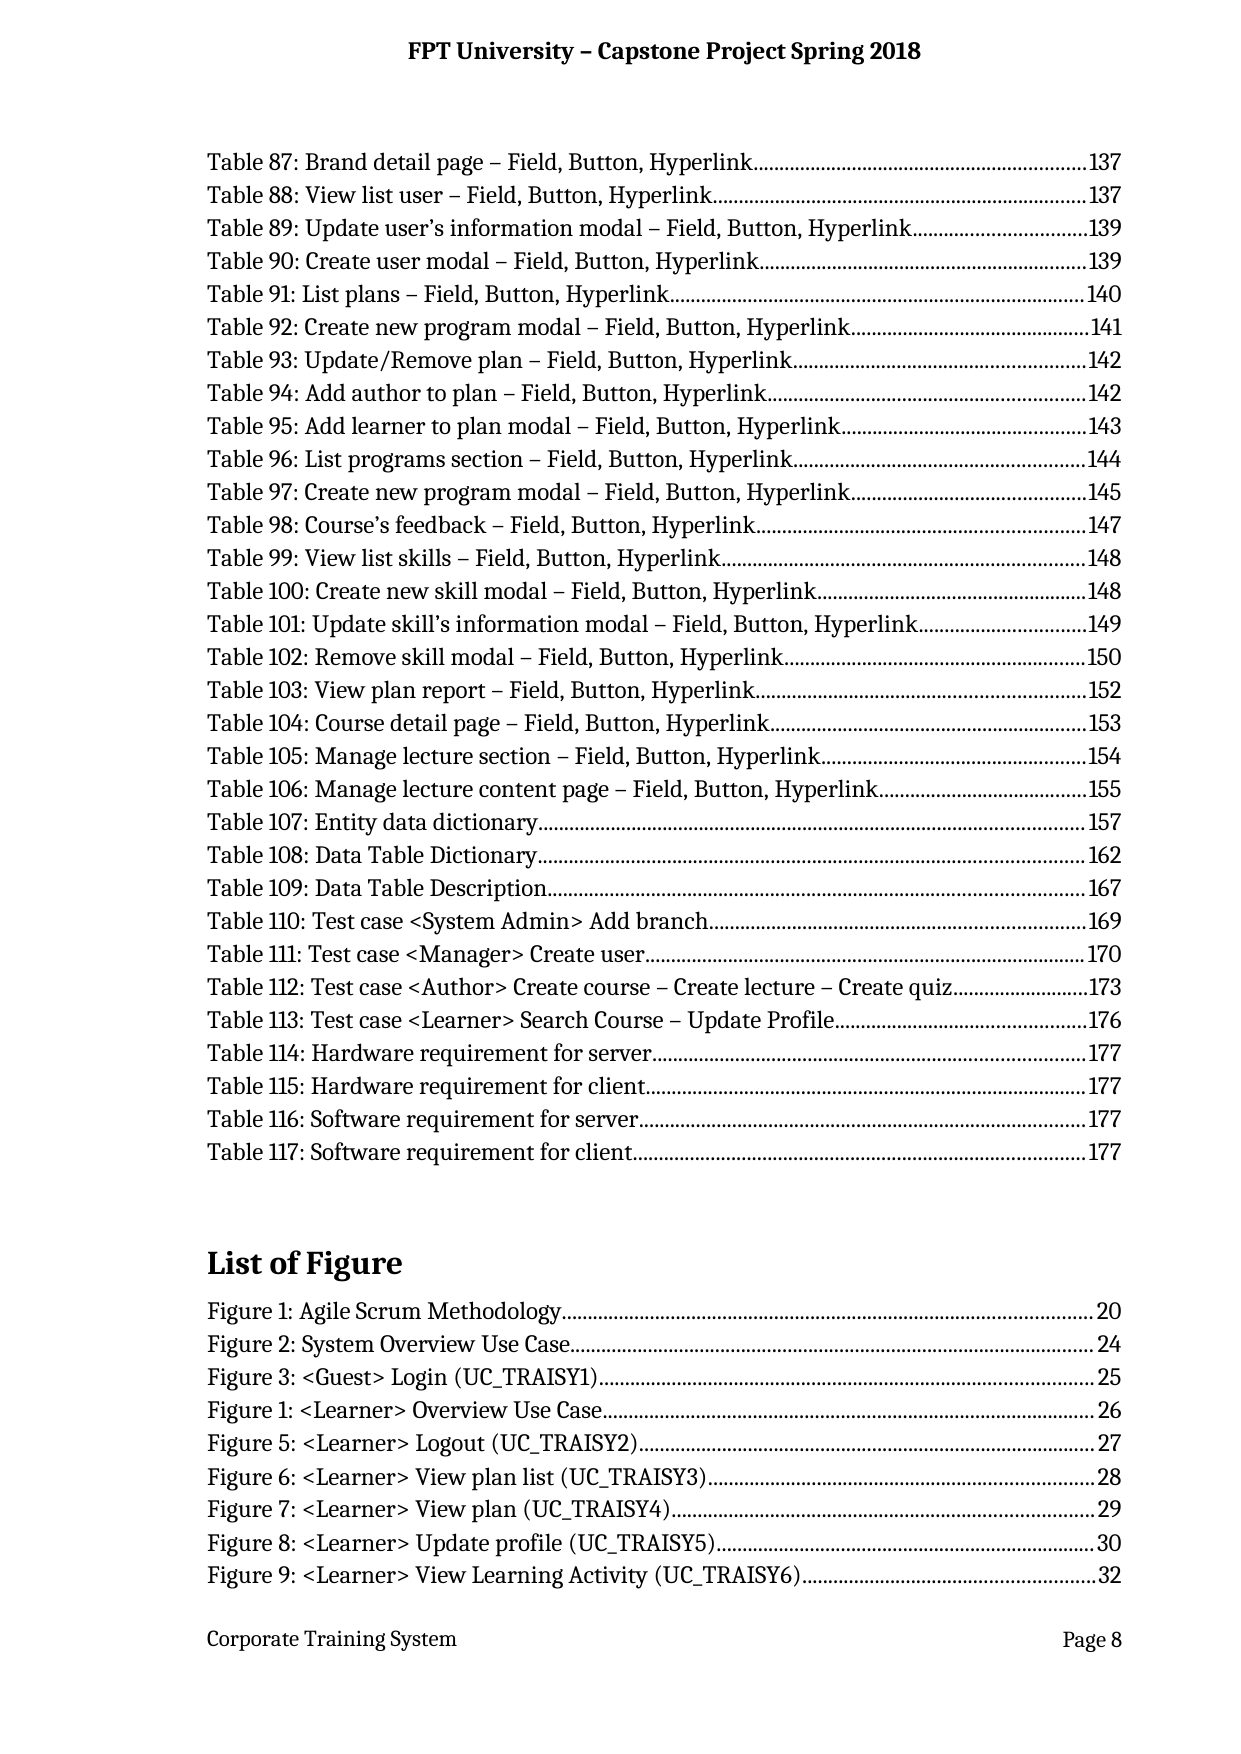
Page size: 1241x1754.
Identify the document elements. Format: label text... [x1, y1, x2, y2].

text Figure 5: <Learner> Logout (UC_TRAISY2) 27 [207, 1429, 1122, 1458]
text Table 115: Hardware requirement for client 177 [207, 1072, 1122, 1101]
text Table 98: Course’s feedback – Field, Button, Hyperlink 147 [207, 511, 1122, 540]
text Table 113: Test case <Learner> Search Course – Update Profile 176 [207, 1006, 1122, 1035]
text Table 109: Data Table Description 167 [207, 874, 1122, 903]
text Table 111: Test case <Manager> Create user 170 [207, 940, 1122, 969]
text Table 94: Add author to plan – Field, Button, Hyperlink 142 [207, 379, 1122, 408]
text Table 105: Manage lecture section – Field, Button, Hyperlink 154 [207, 742, 1122, 771]
text Table 87: Brand detail page – Field, Button, Hyperlink 137 [207, 148, 1122, 176]
text Table 95: Add learner to plan modal – Field, Button, Hyperlink 143 [207, 412, 1122, 441]
text Figure 1: <Learner> Overview Use Case 26 [207, 1396, 1122, 1425]
text Table 88: View list user – Field, Button, Hyperlink 137 [207, 181, 1122, 209]
subtitle List of Figure [207, 1244, 1124, 1283]
text Table 114: Hardware requirement for server 177 [207, 1039, 1122, 1068]
text Table 92: Create new program modal – Field, Button, Hyperlink 141 [207, 313, 1122, 342]
text Figure 9: <Learner> View Learning Activity (UC_TRAISY6) 32 [207, 1561, 1122, 1590]
text Table 100: Create new skill modal – Field, Button, Hyperlink 148 [207, 577, 1122, 606]
text Table 97: Create new program modal – Field, Button, Hyperlink 145 [207, 478, 1122, 507]
text Table 91: List plans – Field, Button, Hyperlink 140 [207, 280, 1122, 308]
text Table 107: Entity data dictionary 157 [207, 808, 1122, 837]
text Table 106: Manage lecture content page – Field, Button, Hyperlink 155 [207, 775, 1122, 804]
text Table 108: Data Table Dictionary 162 [207, 841, 1122, 870]
text Table 96: List programs section – Field, Button, Hyperlink 144 [207, 445, 1122, 474]
text Table 117: Software requirement for client 177 [207, 1138, 1122, 1167]
text Figure 7: <Learner> View plan (UC_TRAISY4) 29 [207, 1495, 1122, 1524]
text Table 93: Update/Remove plan – Field, Button, Hyperlink 142 [207, 346, 1122, 374]
text Figure 2: System Overview Use Case 24 [207, 1330, 1122, 1359]
text Table 102: Remove skill modal – Field, Button, Hyperlink 150 [207, 643, 1122, 672]
text Table 112: Test case <Author> Create course – Create lecture – Create quiz 173 [207, 973, 1122, 1002]
text Table 101: Update skill’s information modal – Field, Button, Hyperlink 149 [207, 610, 1122, 639]
text Table 89: Update user’s information modal – Field, Button, Hyperlink 139 [207, 214, 1122, 242]
text Table 110: Test case <System Admin> Add branch 169 [207, 907, 1122, 936]
text Table 90: Create user modal – Field, Button, Hyperlink 139 [207, 247, 1122, 276]
text Table 99: View list skills – Field, Button, Hyperlink 148 [207, 544, 1122, 573]
text Table 103: View plan report – Field, Button, Hyperlink 152 [207, 676, 1122, 705]
text Figure 3: <Guest> Login (UC_TRAISY1) 25 [207, 1363, 1122, 1392]
text Figure 6: <Learner> View plan list (UC_TRAISY3) 28 [207, 1462, 1122, 1491]
text Figure 1: Agile Scrum Methodology 20 [207, 1297, 1122, 1326]
text Figure 8: <Learner> Update profile (UC_TRAISY5) 30 [207, 1528, 1122, 1557]
text Table 104: Course detail page – Field, Button, Hyperlink 153 [207, 709, 1122, 738]
text Table 116: Software requirement for server 177 [207, 1105, 1122, 1134]
